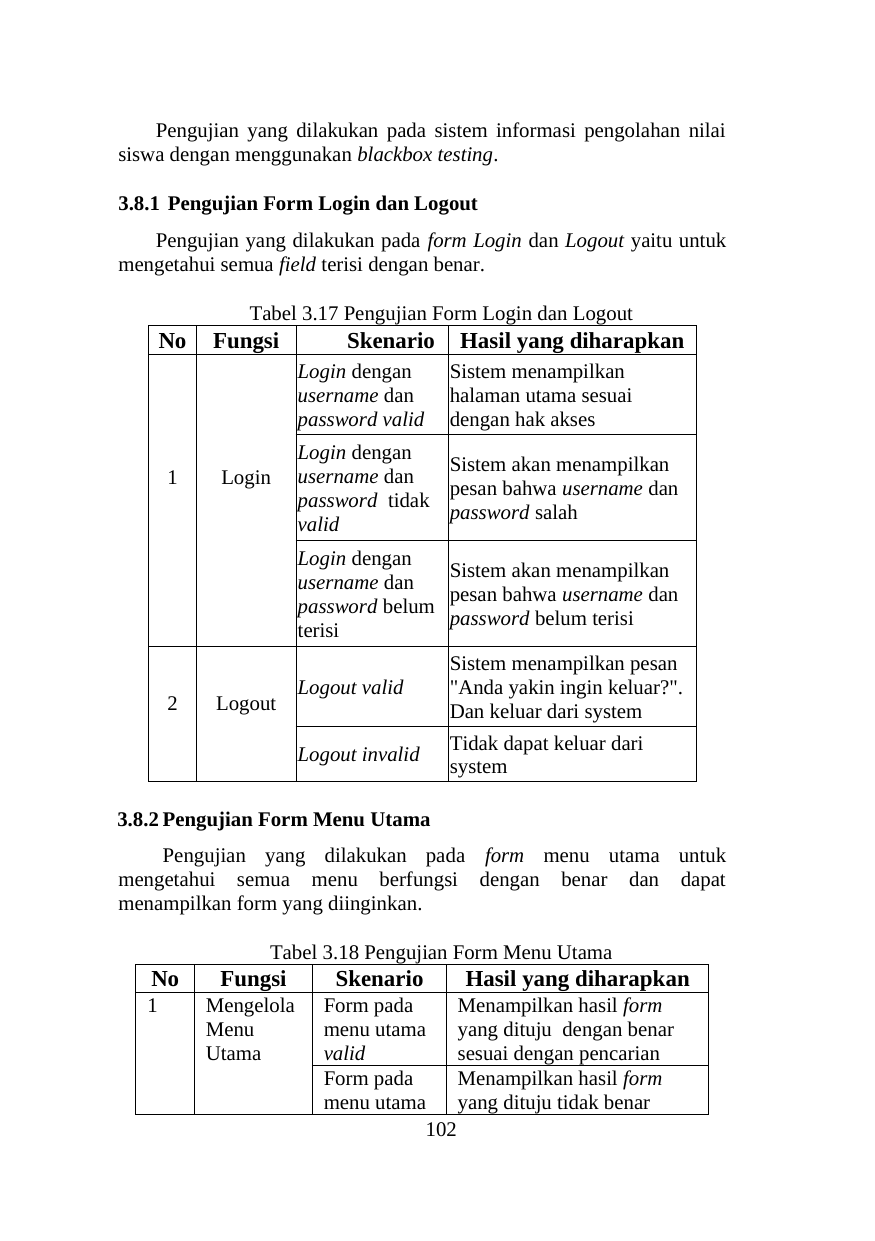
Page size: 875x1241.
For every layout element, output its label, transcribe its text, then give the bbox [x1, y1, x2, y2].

table_cell Menampilkan hasil form yang dituju tidak benar sesuai dengan pencarian [447, 1066, 708, 1114]
table_cell Menampilkan hasil form yang dituju dengan benar sesuai dengan pencarian [447, 993, 708, 1065]
table_header Hasil yang diharapkan [449, 326, 696, 354]
text Pengujian yang dilakukan pada form Login dan Logout yaitu untuk mengetahui semua field terisi dengan benar. [118, 228, 726, 276]
table_cell Form pada menu utama invalid [313, 1066, 446, 1114]
subtitle Pengujian Form Menu Utama [117, 807, 726, 831]
table_header Skenario [313, 965, 446, 992]
table_header No [136, 965, 194, 992]
table_cell Tidak dapat keluar dari system [449, 727, 696, 781]
table_header Skenario [297, 326, 448, 354]
table_cell Logout valid [297, 647, 448, 726]
table_cell Login dengan username dan password tidak valid [297, 435, 448, 540]
table_cell 2 [149, 647, 196, 781]
table_cell Sistem akan menampilkan pesan bahwa username dan password salah [449, 435, 696, 540]
table_cell Login dengan username dan password valid [297, 355, 448, 434]
text Pengujian yang dilakukan pada form menu utama untuk mengetahui semua menu berfungsi dengan benar dan dapat menampilkan form yang diinginkan. [118, 843, 726, 915]
table_cell Sistem menampilkan halaman utama sesuai dengan hak akses [449, 355, 696, 434]
text Pengujian yang dilakukan pada sistem informasi pengolahan nilai siswa dengan menggunakan blackbox testing. [118, 118, 726, 166]
table_header Fungsi [197, 326, 296, 354]
table_cell Logout [197, 647, 296, 781]
table_header No [149, 326, 196, 354]
subtitle Pengujian Form Login dan Logout [118, 191, 726, 215]
table_cell Login [197, 355, 296, 646]
table_cell 1 [136, 993, 194, 1114]
table_cell Form pada menu utama valid [313, 993, 446, 1065]
table_cell Logout invalid [297, 727, 448, 781]
table_cell 1 [149, 355, 196, 646]
table_cell Login dengan username dan password belum terisi [297, 541, 448, 646]
table_cell Mengelola Menu Utama [195, 993, 312, 1114]
table_header Hasil yang diharapkan [447, 965, 708, 992]
table_header Fungsi [195, 965, 312, 992]
table_cell Sistem akan menampilkan pesan bahwa username dan password belum terisi [449, 541, 696, 646]
table_cell Sistem menampilkan pesan "Anda yakin ingin keluar?". Dan keluar dari system [449, 647, 696, 726]
